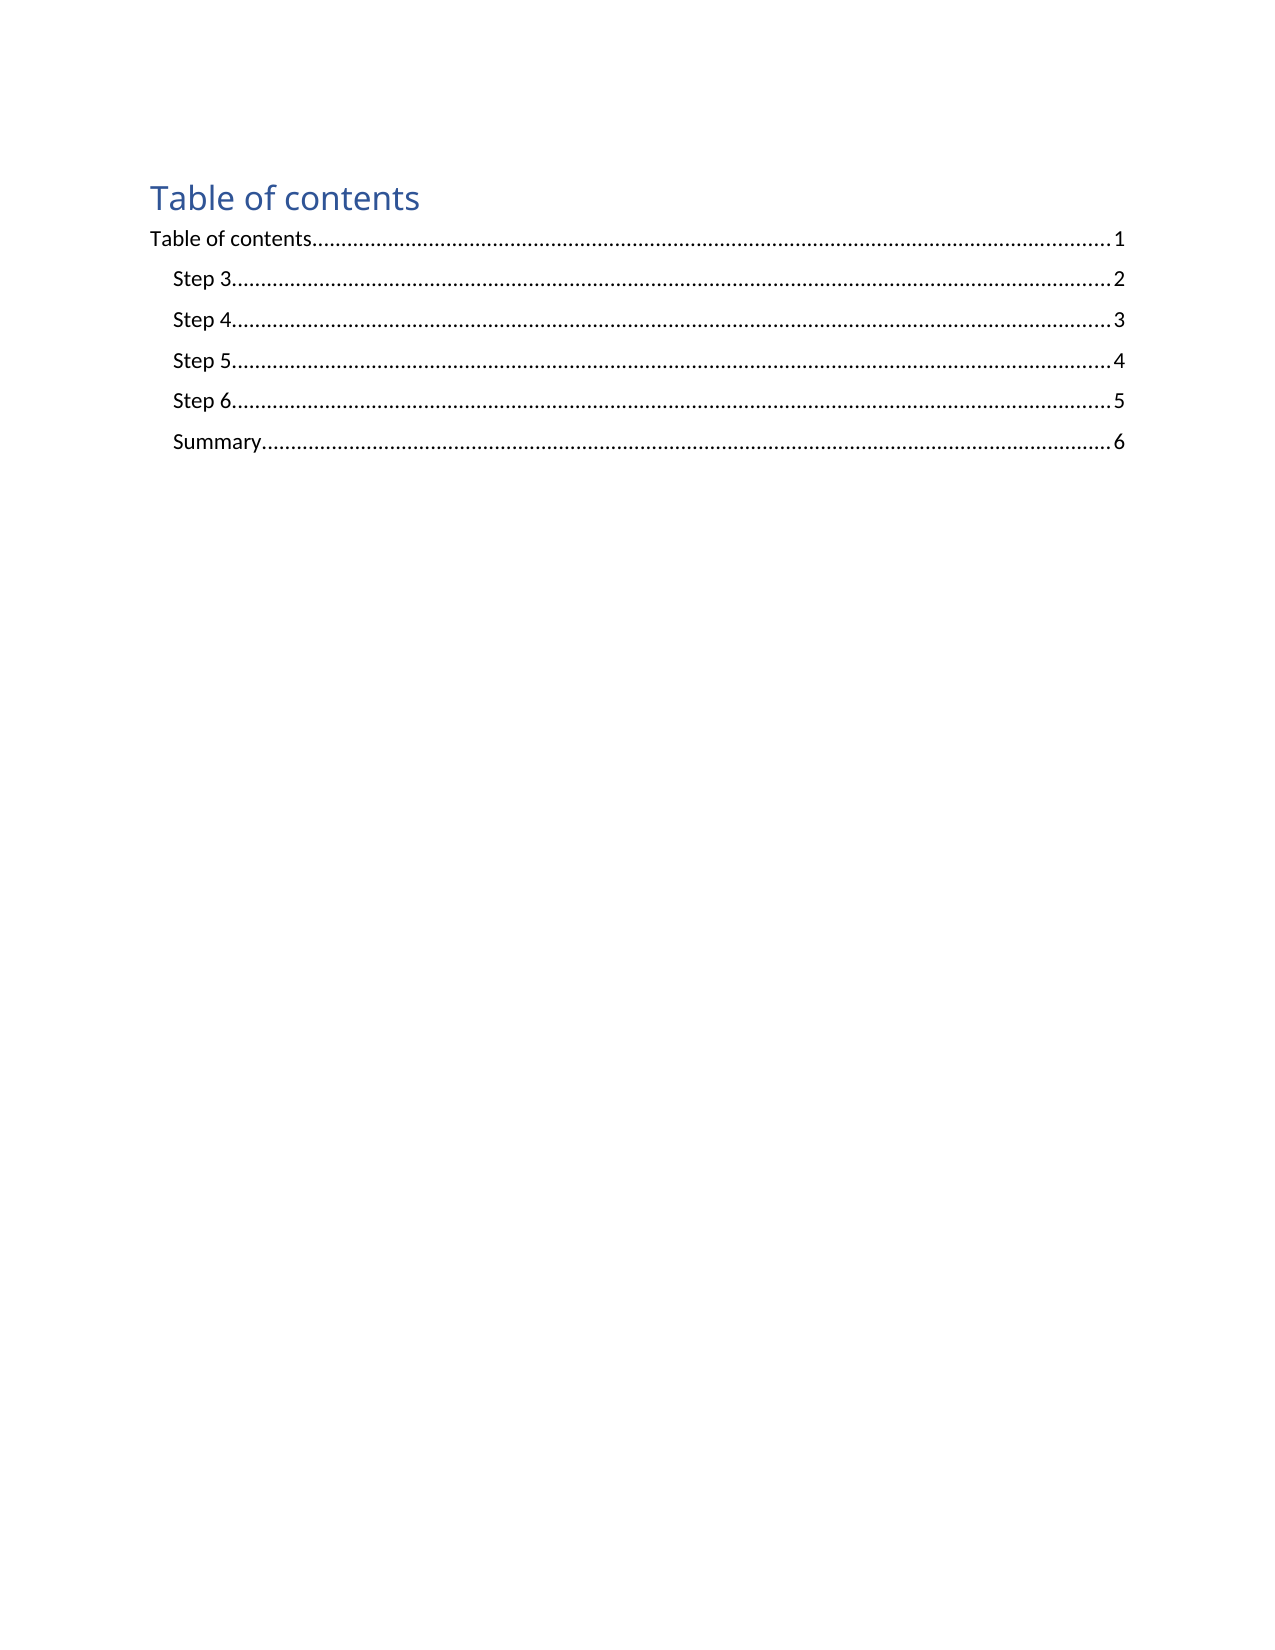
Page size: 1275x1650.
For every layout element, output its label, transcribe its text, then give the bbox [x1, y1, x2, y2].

subtitle Table of contents [150, 175, 1125, 220]
